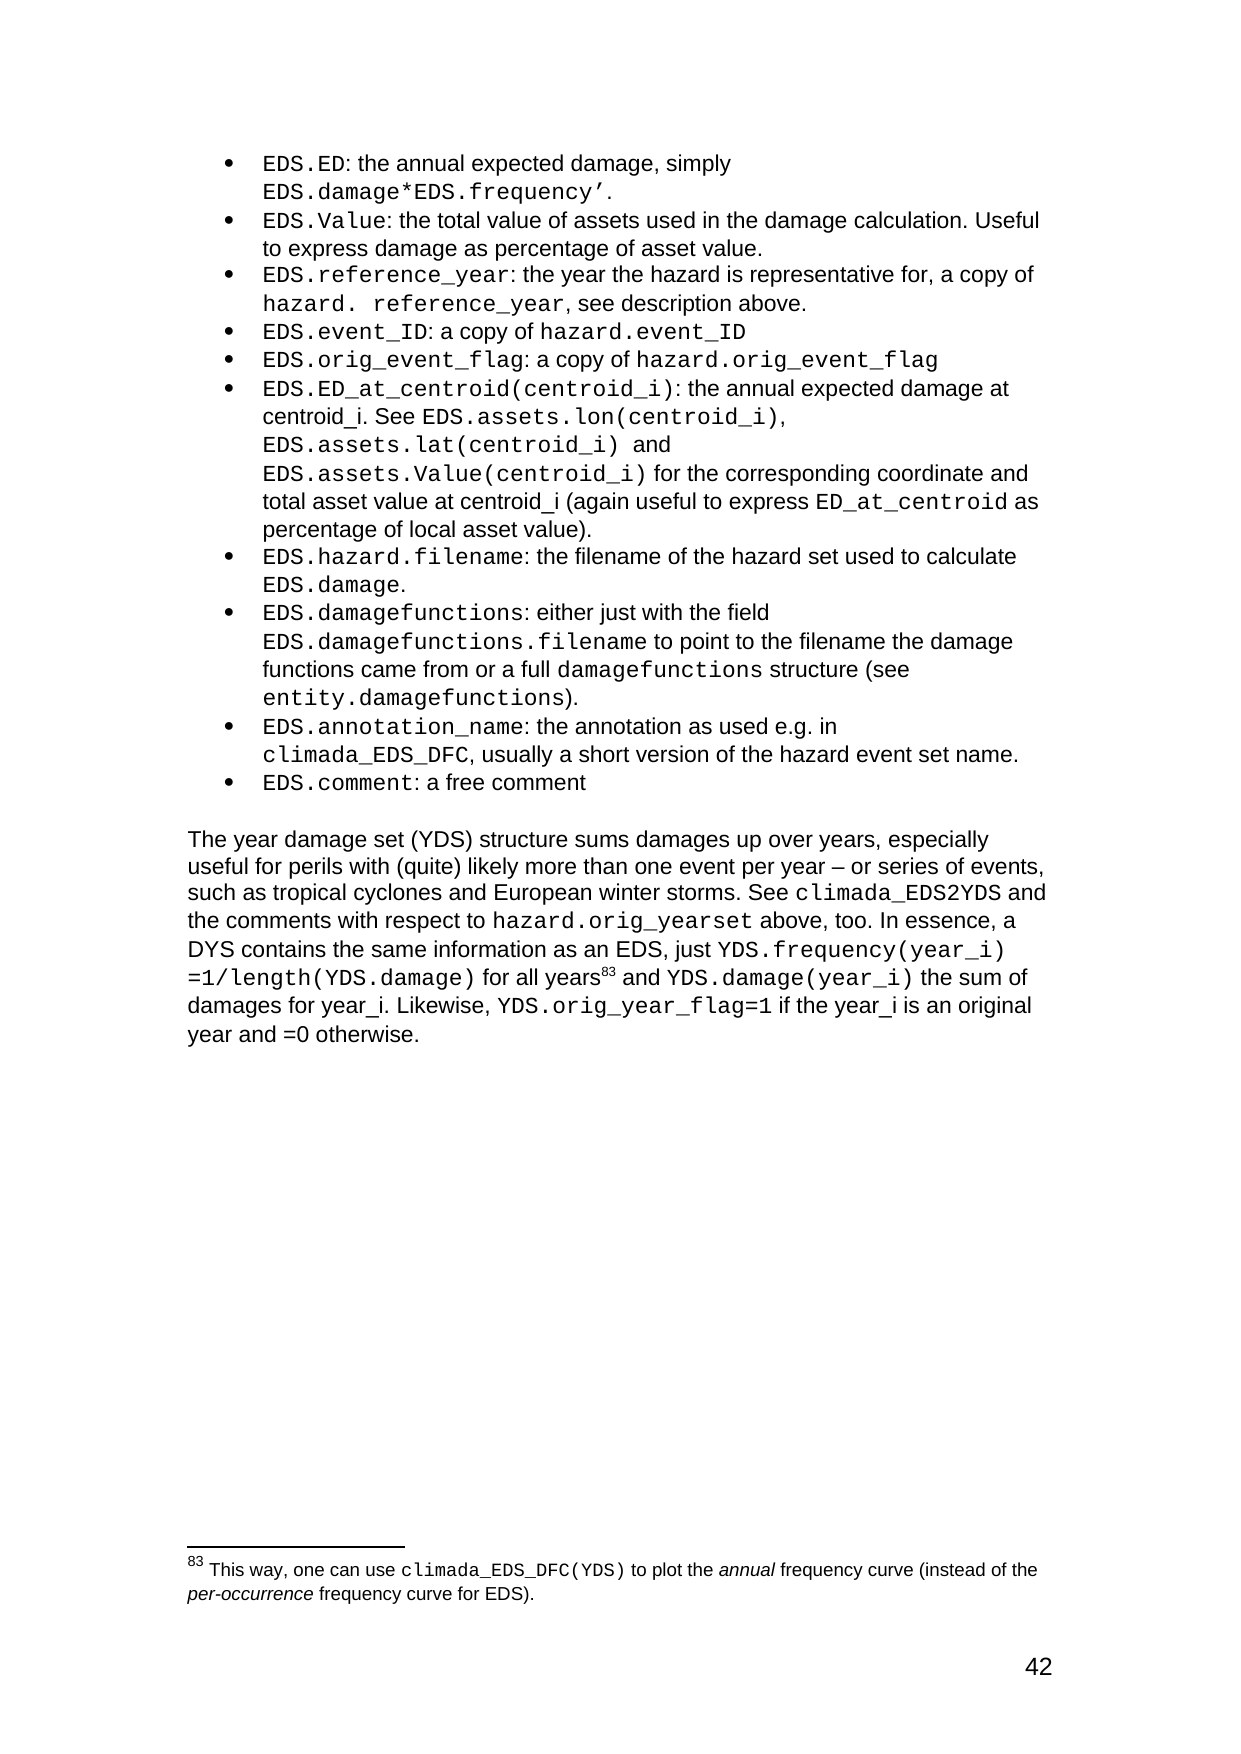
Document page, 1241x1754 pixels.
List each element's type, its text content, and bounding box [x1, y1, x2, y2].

list EDS.orig_event_flag: a copy of hazard.orig_event_flag [225, 346, 1053, 375]
list EDS.hazard.filename: the filename of the hazard set used to calculate EDS.damage. [225, 543, 1053, 599]
list EDS.annotation_name: the annotation as used e.g. in climada_EDS_DFC, usually a short version of the hazard event set name. [225, 713, 1053, 769]
list EDS.comment: a free comment [225, 769, 1053, 798]
list EDS.reference_year: the year the hazard is representative for, a copy of hazard. reference_year, see description above. [225, 261, 1053, 318]
list EDS.ED_at_centroid(centroid_i): the annual expected damage at centroid_i. See EDS.assets.lon(centroid_i), EDS.assets.lat(centroid_i) and EDS.assets.Value(centroid_i) for the corresponding coordinate and total asset value at centroid_i (again useful to express ED_at_centroid as percentage of local asset value). [225, 375, 1053, 543]
list EDS.ED: the annual expected damage, simply EDS.damage*EDS.frequency’. [225, 150, 1053, 207]
list EDS.Value: the total value of assets used in the damage calculation. Useful to express damage as percentage of asset value. [225, 207, 1053, 261]
list EDS.event_ID: a copy of hazard.event_ID [225, 318, 1053, 346]
text The year damage set (YDS) structure sums damages up over years, especially useful for perils with (quite) likely more than one event per year – or series of events, such as tropical cyclones and European winter storms. See climada_EDS2YDS and the comments with respect to hazard.orig_yearset above, too. In essence, a DYS contains the same information as an EDS, just YDS.frequency(year_i) =1/length(YDS.damage) for all years and YDS.damage(year_i) the sum of damages for year_i. Likewise, YDS.orig_year_flag=1 if the year_i is an original year and =0 otherwise. [187, 826, 1053, 1047]
list EDS.damagefunctions: either just with the field EDS.damagefunctions.filename to point to the filename the damage functions came from or a full damagefunctions structure (see entity.damagefunctions). [225, 599, 1053, 713]
